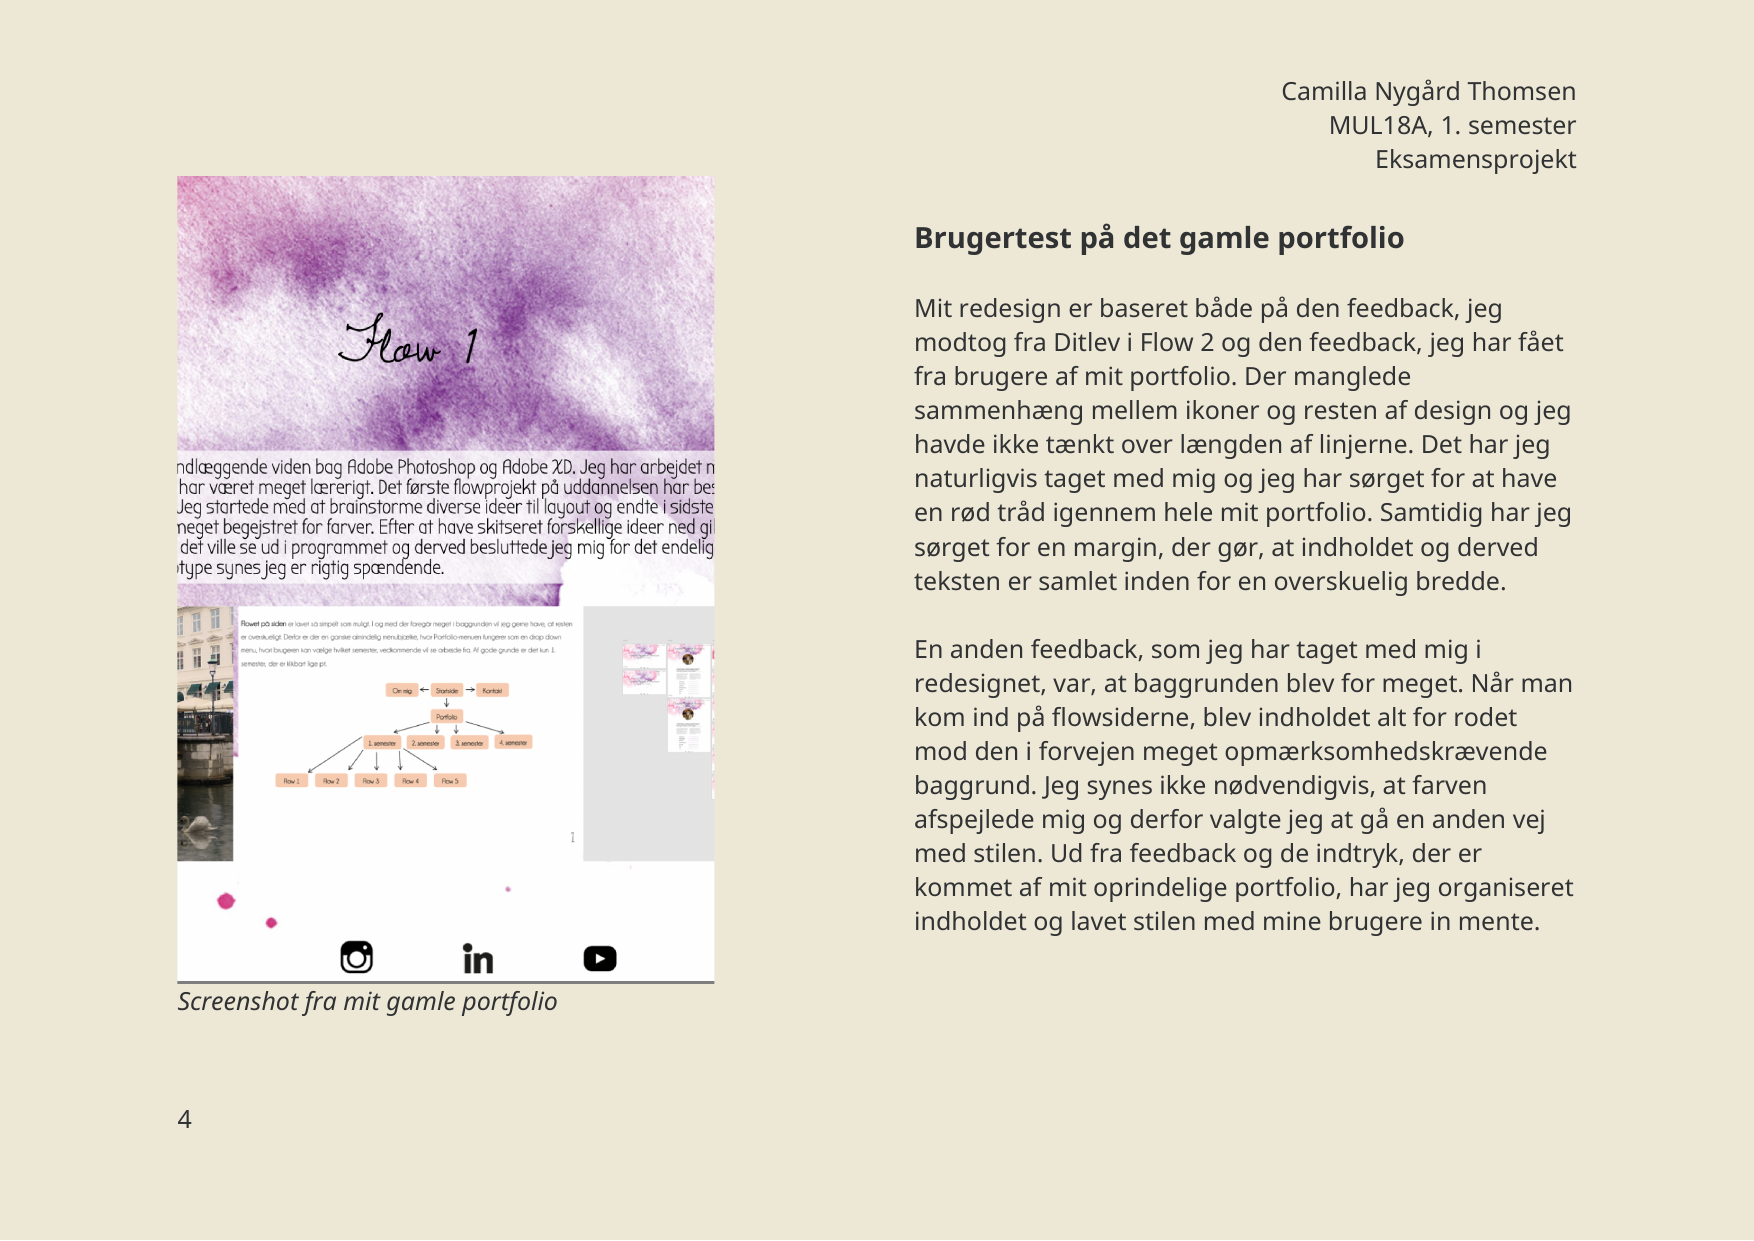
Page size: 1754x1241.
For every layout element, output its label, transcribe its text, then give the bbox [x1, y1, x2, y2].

subtitle Brugertest på det gamle portfolio [914, 217, 1577, 257]
picture [177, 176, 715, 984]
text Screenshot fra mit gamle portfolio [177, 983, 840, 1017]
text Mit redesign er baseret både på den feedback, jeg modtog fra Ditlev i Flow 2 og den feedback, jeg har fået fra brugere af mit portfolio. Der manglede sammenhæng mellem ikoner og resten af design og jeg havde ikke tænkt over længden af linjerne. Det har jeg naturligvis taget med mig og jeg har sørget for at have en rød tråd igennem hele mit portfolio. Samtidig har jeg sørget for en margin, der gør, at indholdet og derved teksten er samlet inden for en overskuelig bredde. [914, 291, 1577, 597]
text En anden feedback, som jeg har taget med mig i redesignet, var, at baggrunden blev for meget. Når man kom ind på flowsiderne, blev indholdet alt for rodet mod den i forvejen meget opmærksomhedskrævende baggrund. Jeg synes ikke nødvendigvis, at farven afspejlede mig og derfor valgte jeg at gå en anden vej med stilen. Ud fra feedback og de indtryk, der er kommet af mit oprindelige portfolio, har jeg organiseret indholdet og lavet stilen med mine brugere in mente. [914, 631, 1577, 938]
